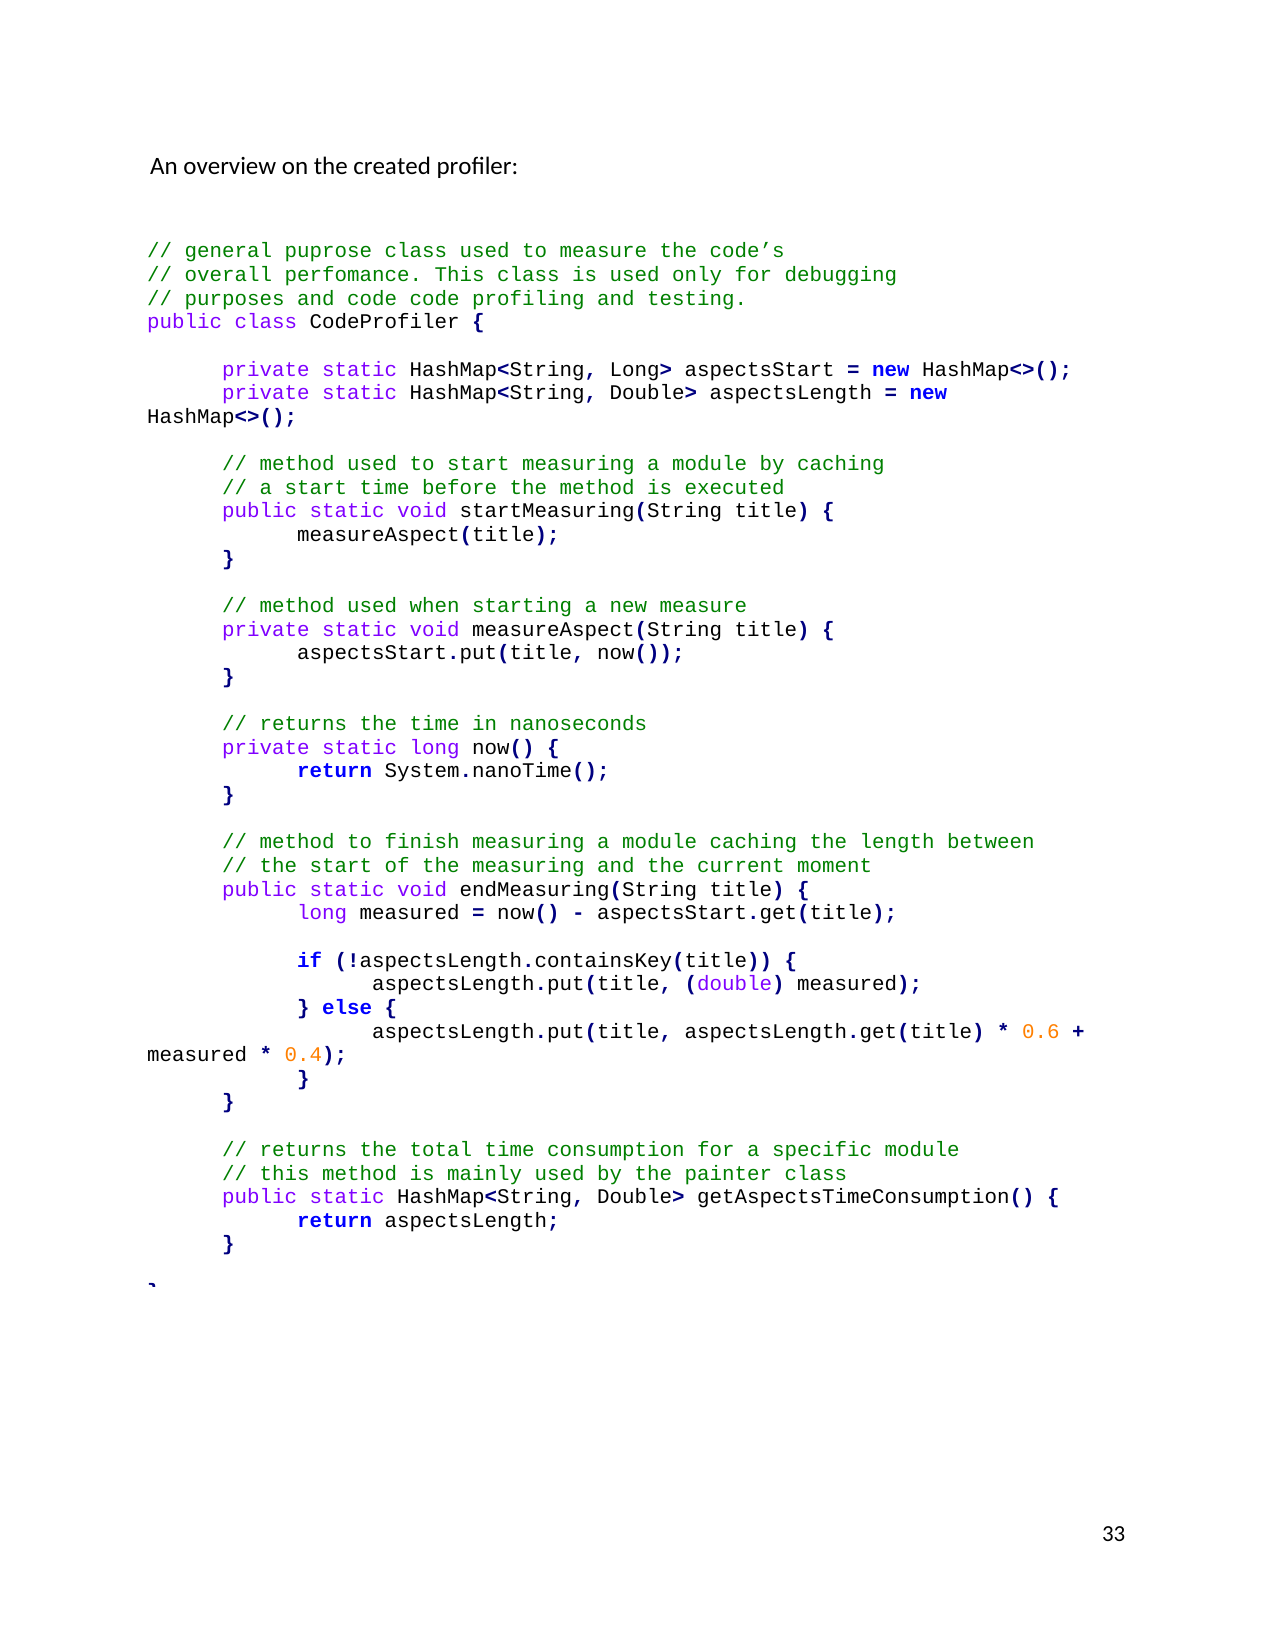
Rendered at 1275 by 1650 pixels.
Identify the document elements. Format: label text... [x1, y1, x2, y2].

text An overview on the created profiler: [150, 150, 1125, 181]
